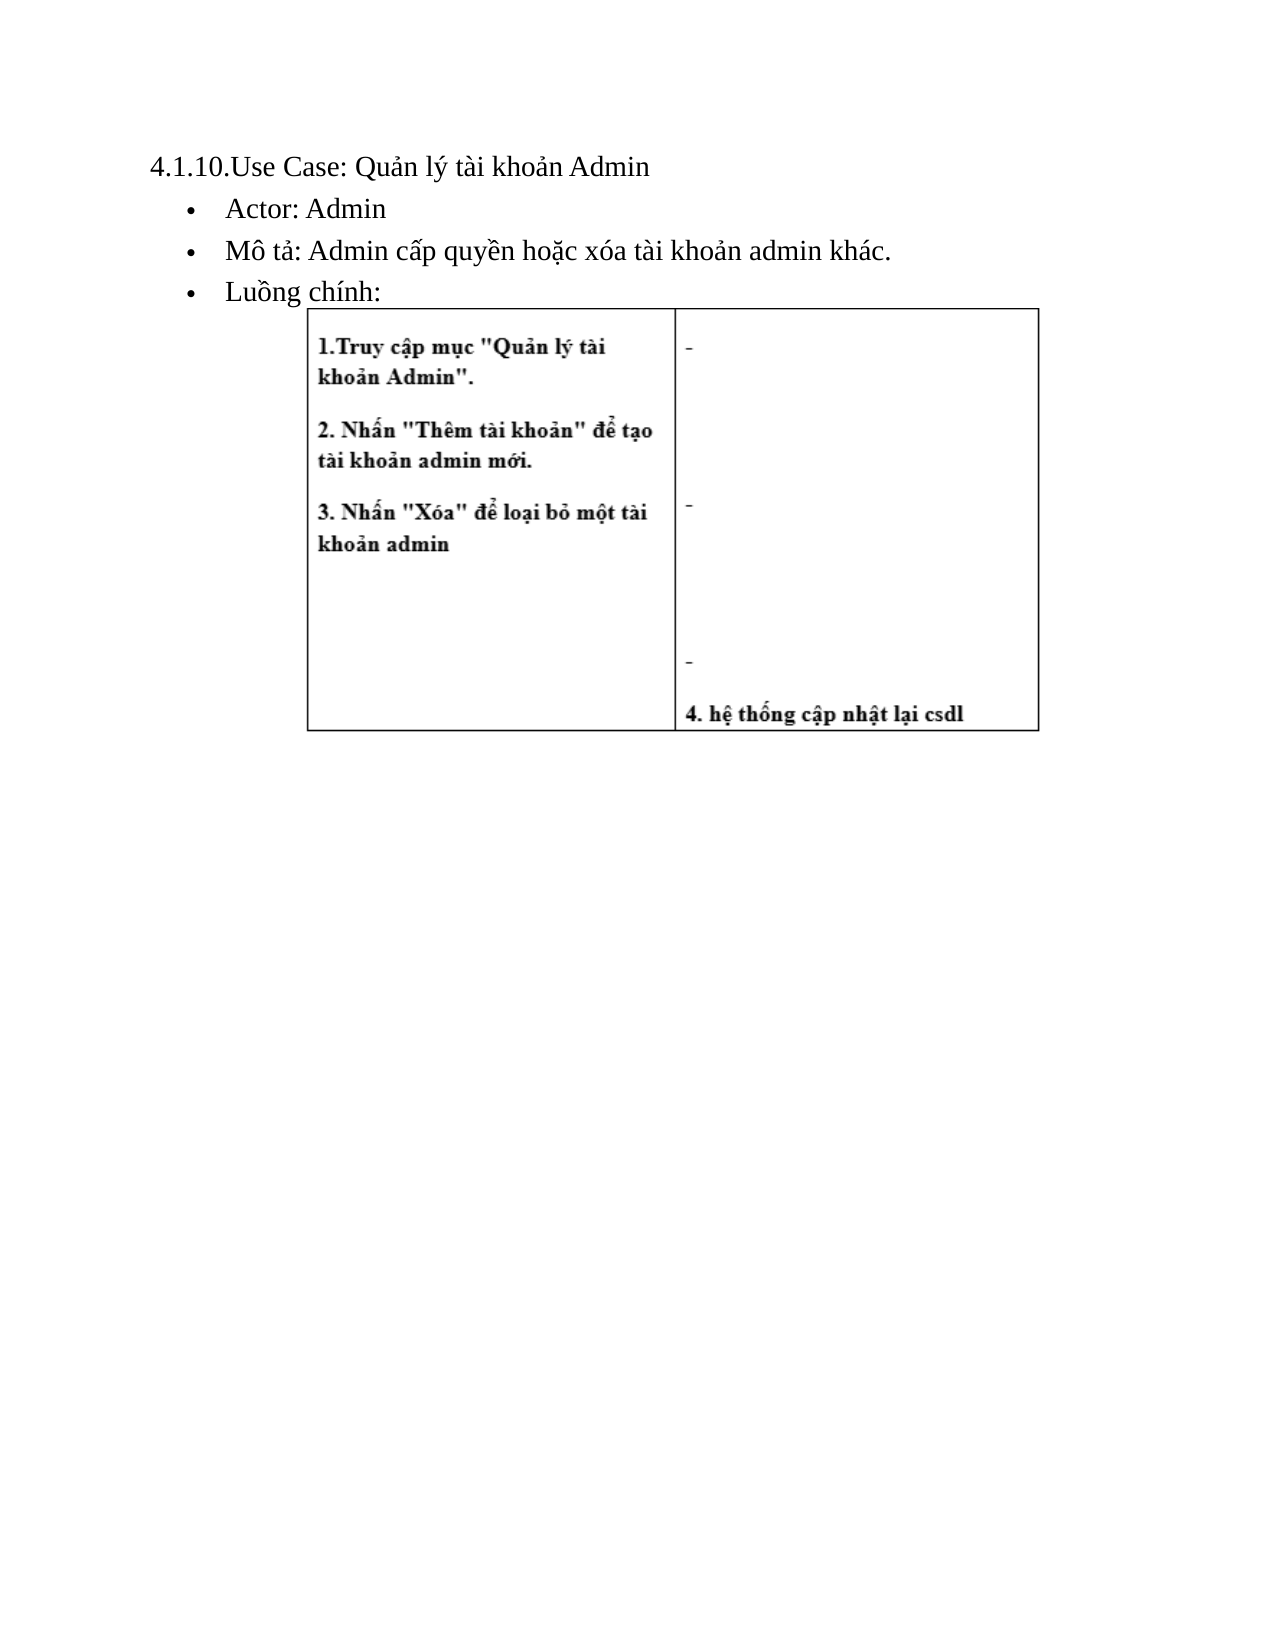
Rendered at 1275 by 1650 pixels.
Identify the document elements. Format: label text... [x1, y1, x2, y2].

list Actor: Admin [187, 192, 1125, 225]
picture [225, 308, 1200, 743]
text 4.1.10.Use Case: Quản lý tài khoản Admin [150, 150, 1125, 183]
list Luồng chính: [187, 276, 1125, 308]
list Mô tả: Admin cấp quyền hoặc xóa tài khoản admin khác. [187, 234, 1125, 267]
